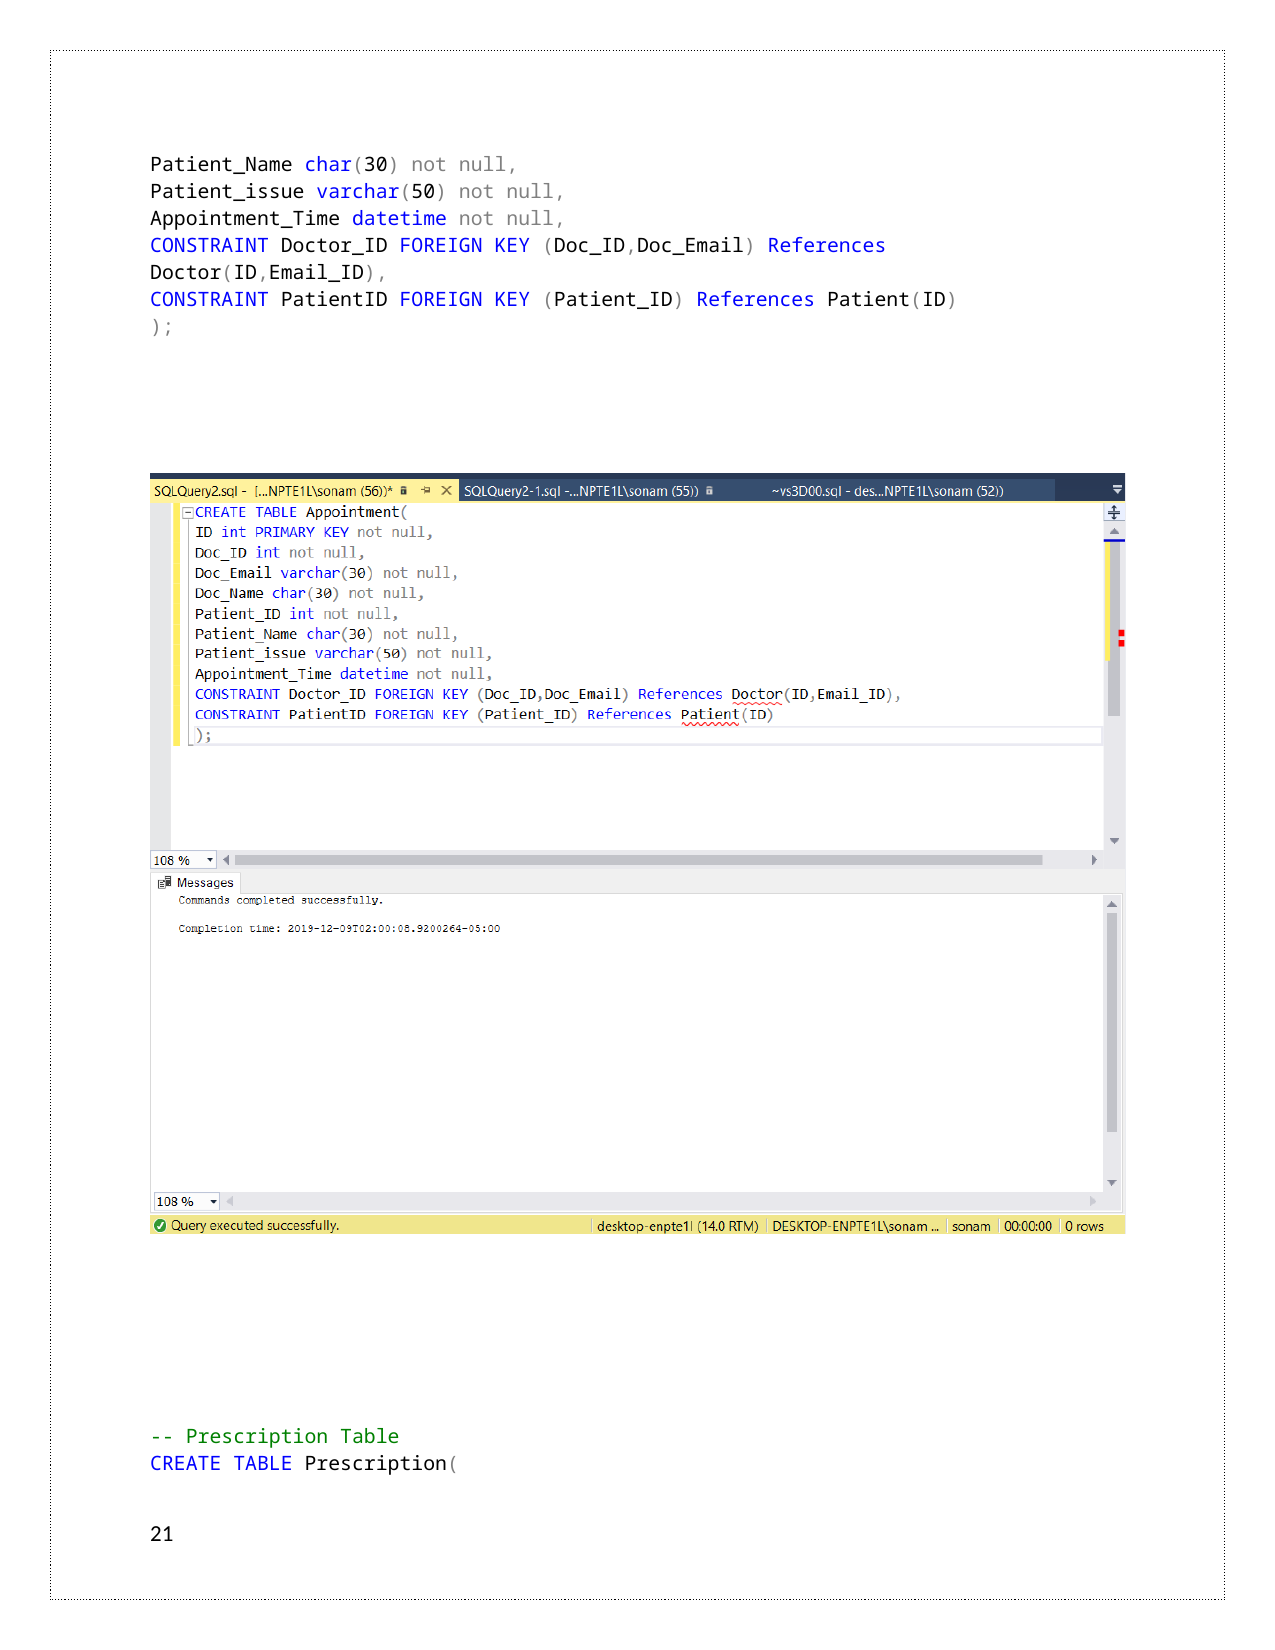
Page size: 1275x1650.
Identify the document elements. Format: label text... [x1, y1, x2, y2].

text CREATE TABLE Prescription( [150, 1449, 1125, 1476]
text -- Prescription Table [150, 1422, 1125, 1449]
text CONSTRAINT PatientID FOREIGN KEY (Patient_ID) References Patient(ID) [150, 285, 1125, 312]
text Patient_issue varchar(50) not null, [150, 177, 1125, 204]
text Patient_Name char(30) not null, [150, 150, 1125, 177]
text CONSTRAINT Doctor_ID FOREIGN KEY (Doc_ID,Doc_Email) References Doctor(ID,Email_ID), [150, 231, 1125, 285]
text ); [150, 312, 1125, 339]
picture [150, 473, 1125, 1234]
text Appointment_Time datetime not null, [150, 204, 1125, 231]
